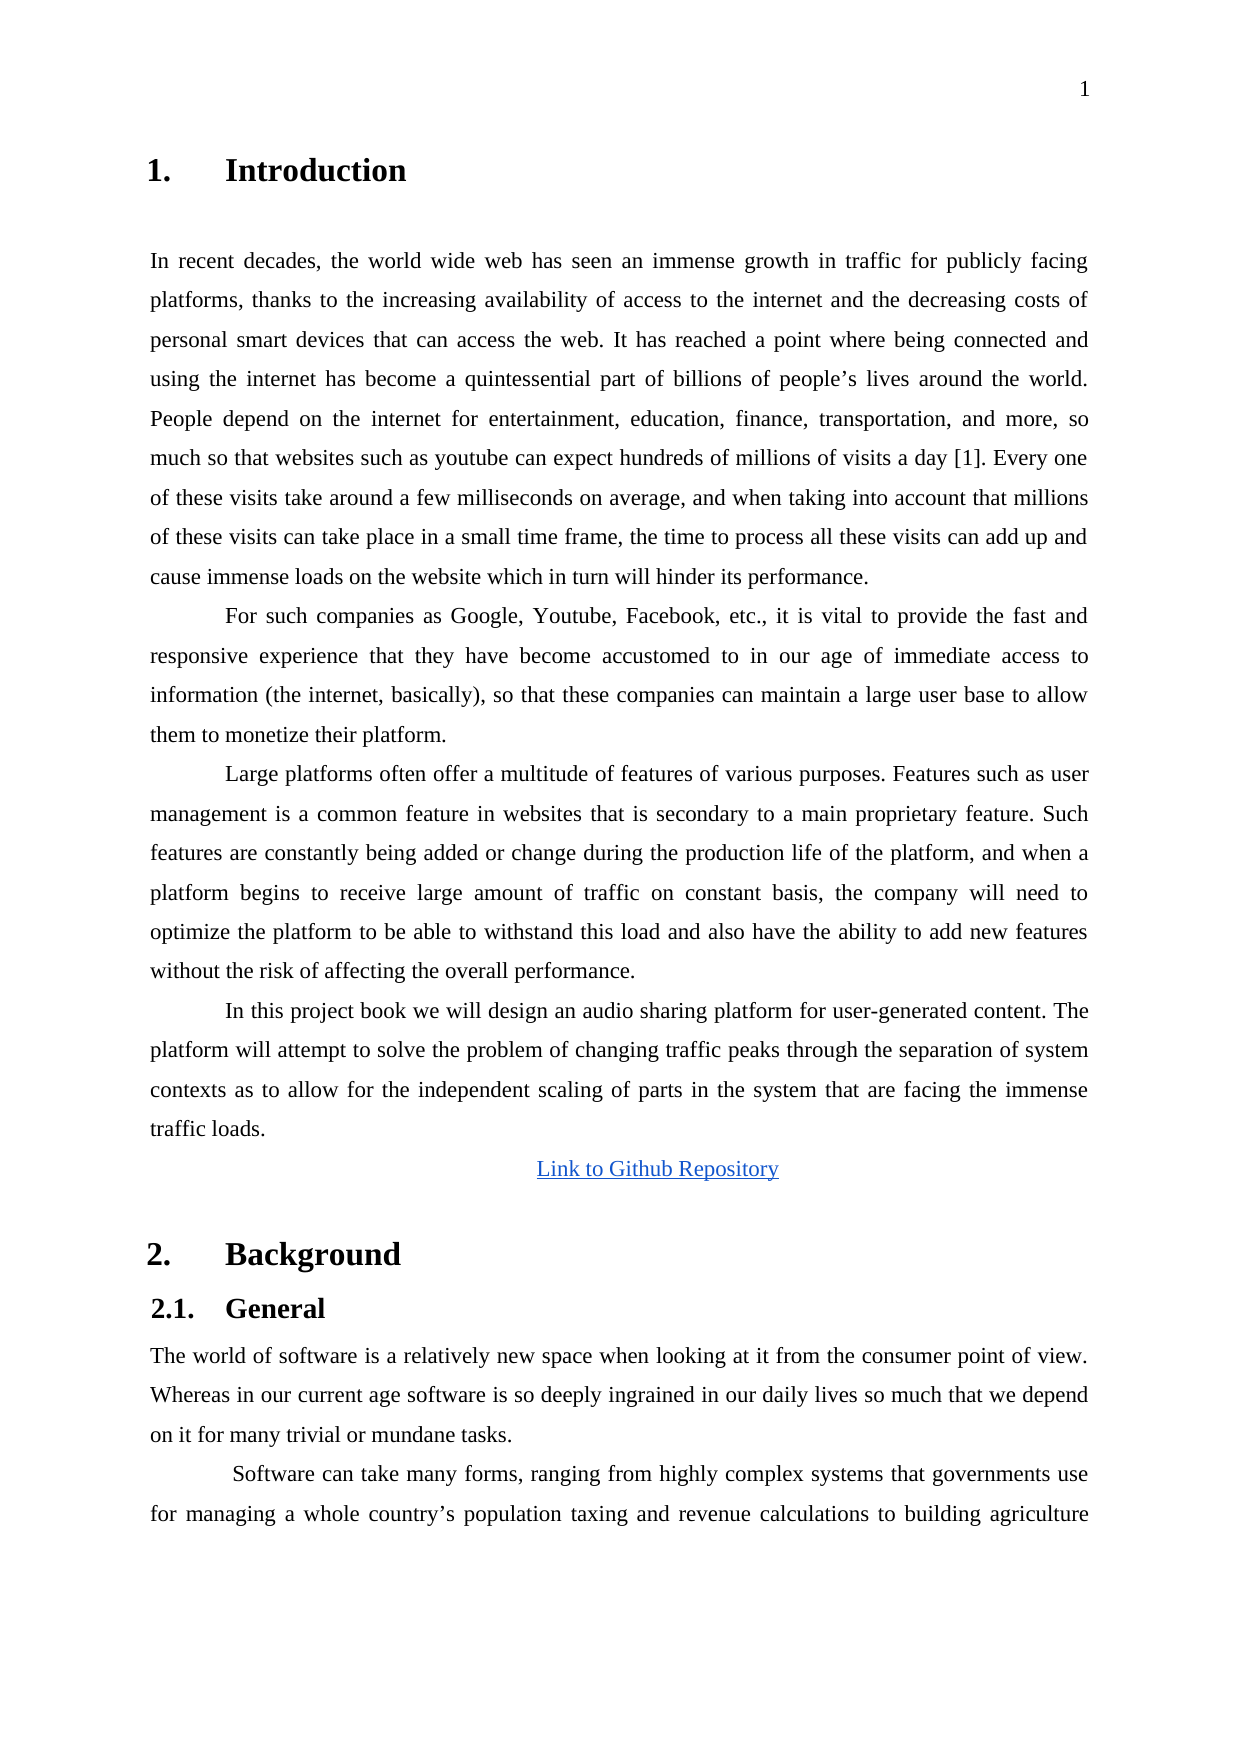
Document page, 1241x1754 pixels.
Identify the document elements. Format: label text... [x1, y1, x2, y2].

text Link to Github Repository [150, 1155, 1090, 1181]
text In this project book we will design an audio sharing platform for user-generated content. The platform will attempt to solve the problem of changing traffic peaks through the separation of system contexts as to allow for the independent scaling of parts in the system that are facing the immense traffic loads. [150, 997, 1090, 1142]
text Large platforms often offer a multitude of features of various purposes. Features such as user management is a common feature in websites that is secondary to a main proprietary feature. Such features are constantly being added or change during the production life of the platform, and when a platform begins to receive large amount of traffic on constant basis, the company will need to optimize the platform to be able to withstand this load and also have the ability to add new features without the risk of affecting the overall performance. [150, 760, 1090, 984]
text For such companies as Google, Youtube, Facebook, etc., it is vital to provide the fast and responsive experience that they have become accustomed to in our age of immediate access to information (the internet, basically), so that these companies can maintain a large user base to allow them to monetize their platform. [150, 602, 1090, 747]
text In recent decades, the world wide web has seen an immense growth in traffic for publicly facing platforms, thanks to the increasing availability of access to the internet and the decreasing costs of personal smart devices that can access the web. It has reached a point where being connected and using the internet has become a quintessential part of billions of people’s lives around the world. People depend on the internet for entertainment, education, finance, transportation, and more, so much so that websites such as youtube can expect hundreds of millions of visits a day [1]. Every one of these visits take around a few milliseconds on average, and when taking into account that millions of these visits can take place in a small time frame, the time to process all these visits can add up and cause immense loads on the website which in turn will hinder its performance. [150, 247, 1090, 589]
subtitle Background [146, 1234, 1090, 1272]
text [150, 1460, 1090, 1526]
subtitle General [187, 1291, 1090, 1325]
subtitle Introduction [146, 150, 1090, 188]
text The world of software is a relatively new space when looking at it from the consumer point of view. Whereas in our current age software is so deeply ingrained in our daily lives so much that we depend on it for many trivial or mundane tasks. [150, 1342, 1090, 1447]
